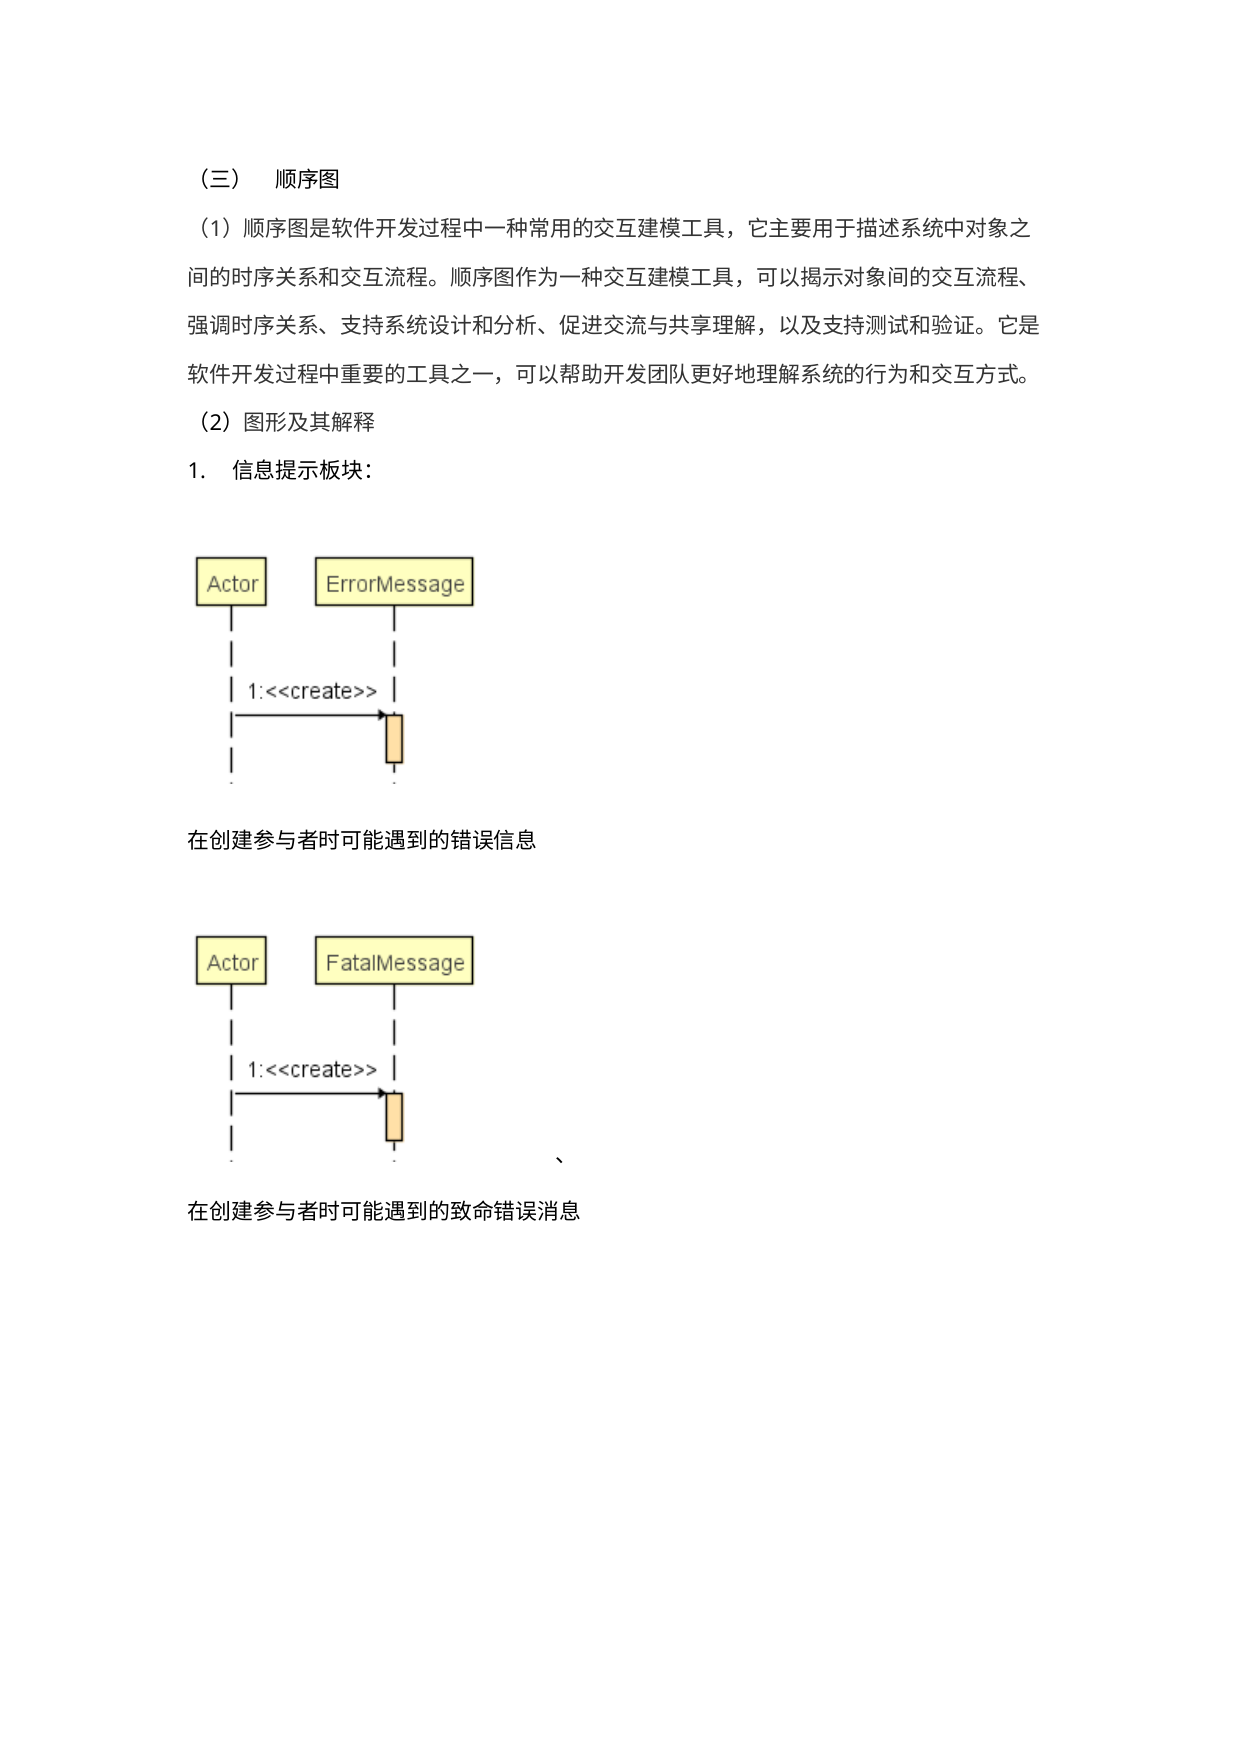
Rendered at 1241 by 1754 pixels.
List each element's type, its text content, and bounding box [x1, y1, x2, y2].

text （2）图形及其解释 [187, 405, 1053, 437]
text 在创建参与者时可能遇到的错误信息 [187, 822, 598, 855]
text （1）顺序图是软件开发过程中一种常用的交互建模工具，它主要用于描述系统中对象之间的时序关系和交互流程。顺序图作为一种交互建模工具，可以揭示对象间的交互流程、强调时序关系、支持系统设计和分析、促进交流与共享理解，以及支持测试和验证。它是软件开发过程中重要的工具之一，可以帮助开发团队更好地理解系统的行为和交互方式。 [187, 210, 1053, 389]
list 信息提示板块： [187, 453, 1053, 486]
picture [187, 927, 555, 1162]
picture [187, 548, 555, 784]
text 在创建参与者时可能遇到的致命错误消息 [187, 1194, 598, 1226]
list 顺序图 [187, 162, 1053, 194]
